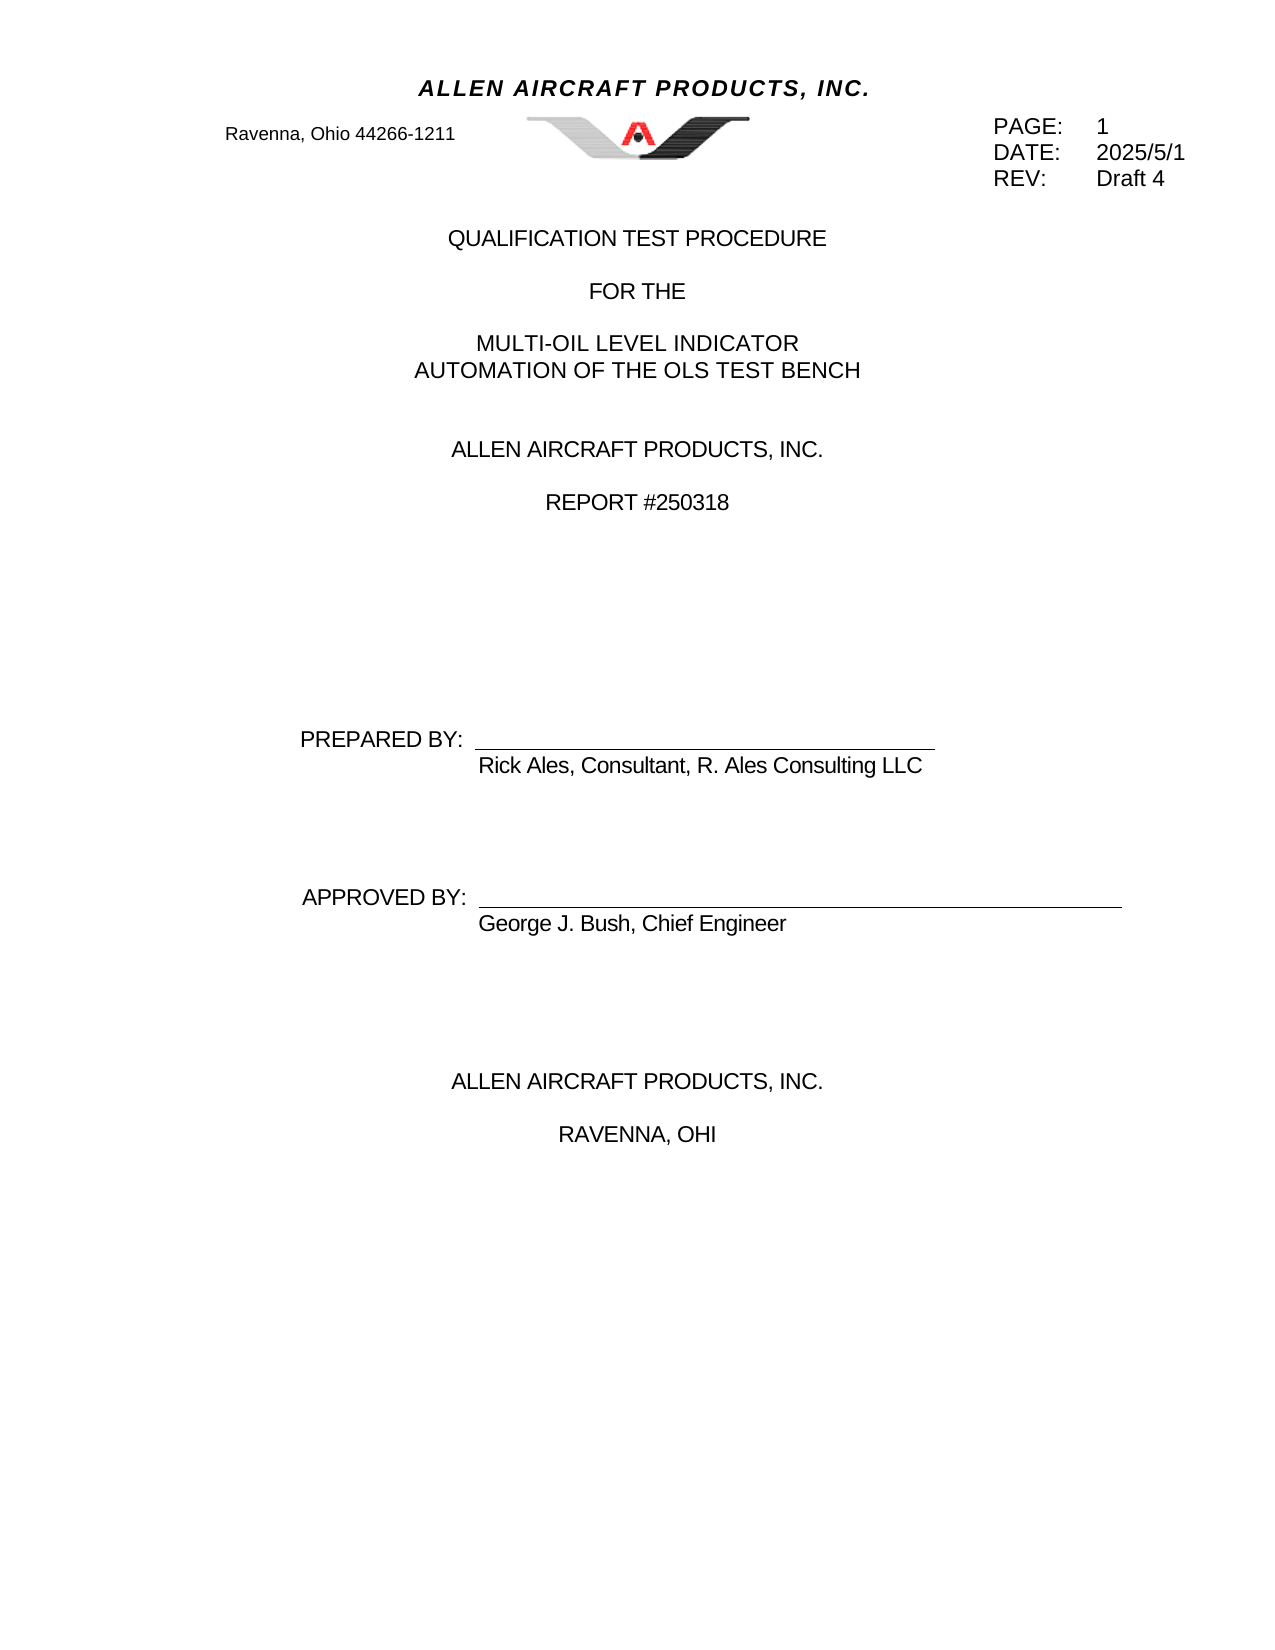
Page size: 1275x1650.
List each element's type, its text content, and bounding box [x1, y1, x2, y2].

text ALLEN AIRCRAFT PRODUCTS, INC. [150, 1068, 1125, 1095]
text MULTI-OIL LEVEL INDICATOR [150, 330, 1125, 357]
text FOR THE [150, 278, 1125, 304]
text REPORT #250318 [150, 488, 1125, 515]
text AUTOMATION OF THE OLS TEST BENCH [150, 357, 1125, 383]
text Rick Ales, Consultant, R. Ales Consulting LLC [150, 752, 1125, 778]
text PREPARED BY: [225, 726, 1125, 752]
text RAVENNA, OHI [150, 1121, 1125, 1147]
text APPROVED BY: [150, 884, 1125, 910]
text George J. Bush, Chief Engineer [150, 910, 1125, 937]
text QUALIFICATION TEST PROCEDURE [150, 225, 1125, 251]
text ALLEN AIRCRAFT PRODUCTS, INC. [150, 436, 1125, 462]
